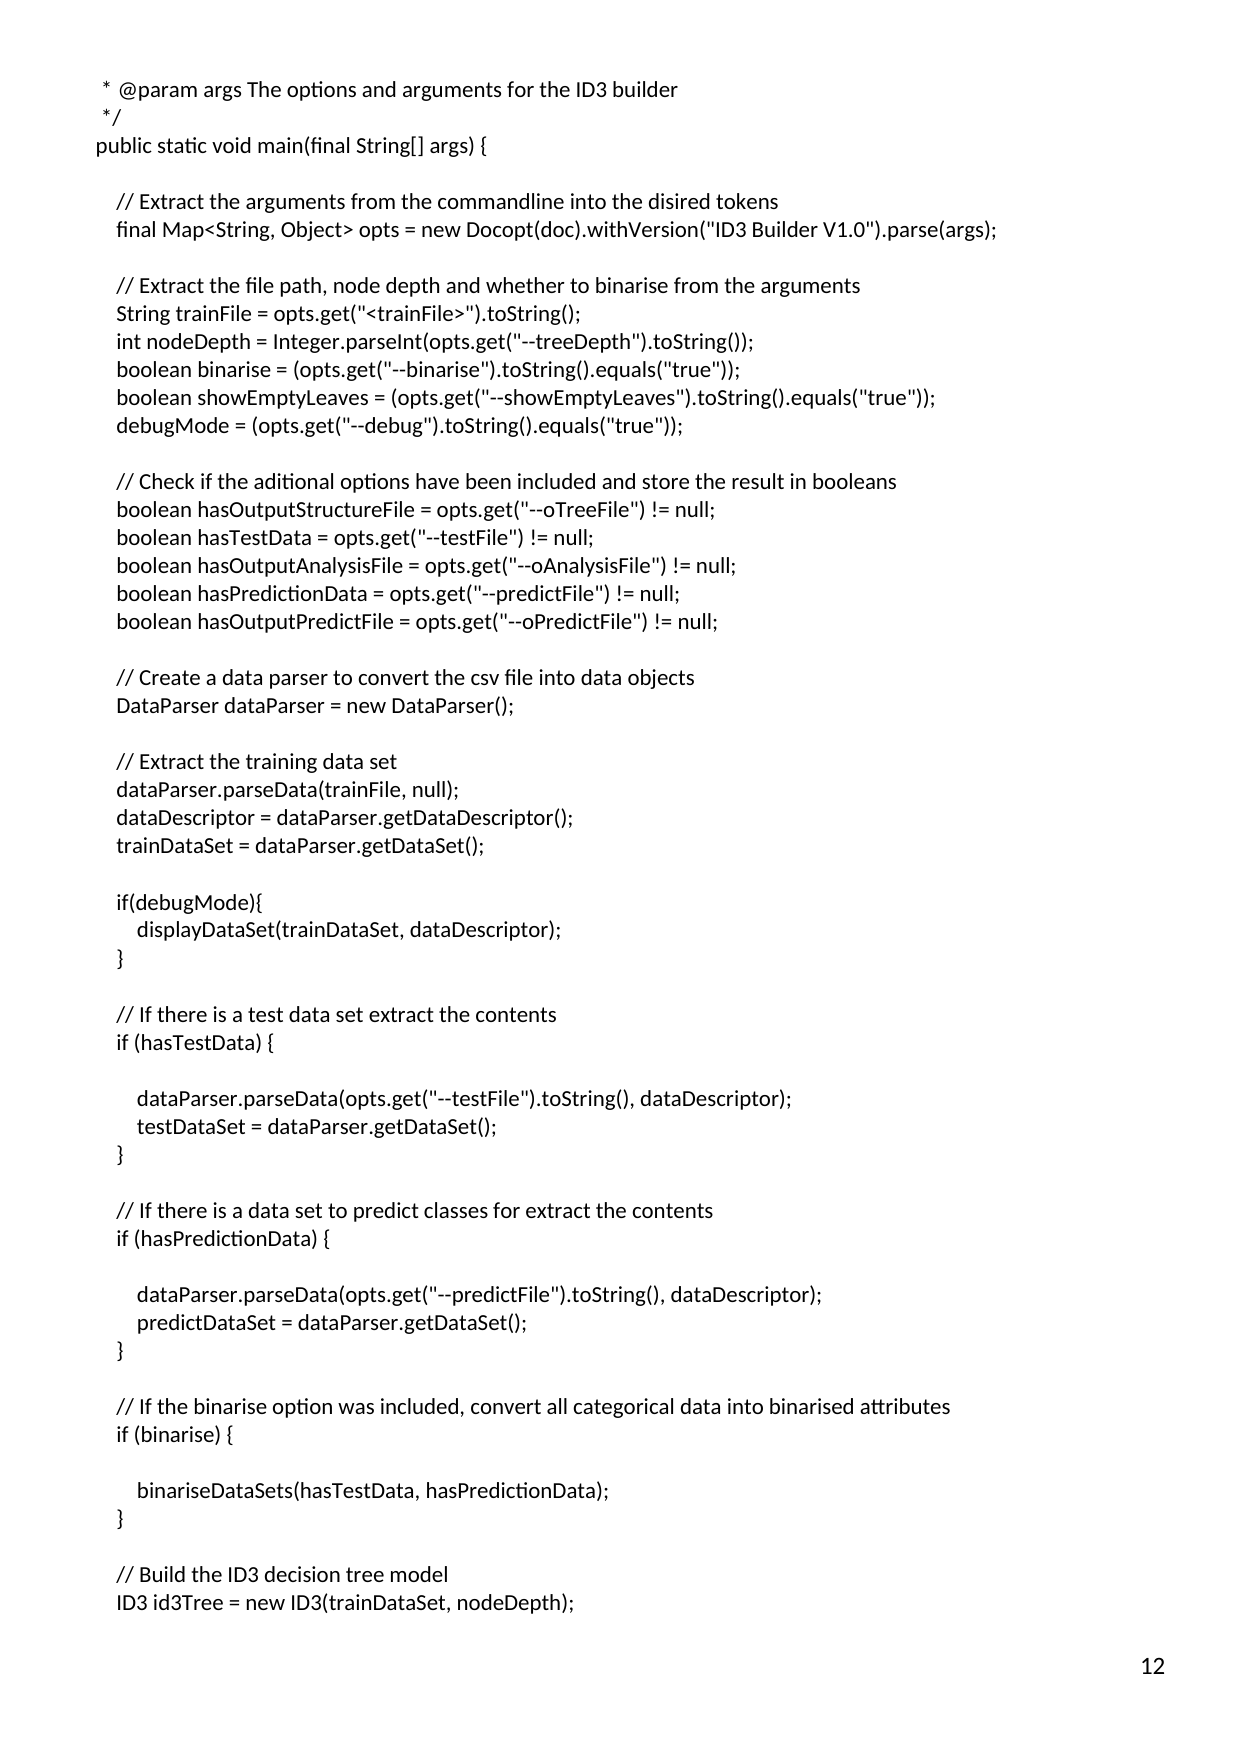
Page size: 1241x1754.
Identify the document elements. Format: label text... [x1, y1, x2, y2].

text // Extract the file path, node depth and whether to binarise from the arguments [75, 271, 1165, 299]
text boolean hasPredictionData = opts.get("--predictFile") != null; [75, 579, 1165, 607]
text } [75, 1140, 1165, 1168]
text boolean hasTestData = opts.get("--testFile") != null; [75, 523, 1165, 551]
text final Map<String, Object> opts = new Docopt(doc).withVersion("ID3 Builder V1.0").parse(args); [75, 215, 1165, 243]
text int nodeDepth = Integer.parseInt(opts.get("--treeDepth").toString()); [75, 327, 1165, 355]
text */ [75, 103, 1165, 131]
text // Build the ID3 decision tree model [75, 1560, 1165, 1588]
text dataParser.parseData(opts.get("--testFile").toString(), dataDescriptor); [75, 1084, 1165, 1112]
text testDataSet = dataParser.getDataSet(); [75, 1112, 1165, 1140]
text boolean showEmptyLeaves = (opts.get("--showEmptyLeaves").toString().equals("true")); [75, 383, 1165, 411]
text boolean binarise = (opts.get("--binarise").toString().equals("true")); [75, 355, 1165, 383]
text // Extract the training data set [75, 747, 1165, 776]
text boolean hasOutputStructureFile = opts.get("--oTreeFile") != null; [75, 495, 1165, 523]
text DataParser dataParser = new DataParser(); [75, 691, 1165, 719]
text // Extract the arguments from the commandline into the disired tokens [75, 187, 1165, 215]
text } [75, 944, 1165, 972]
text } [75, 1504, 1165, 1532]
text debugMode = (opts.get("--debug").toString().equals("true")); [75, 411, 1165, 439]
text displayDataSet(trainDataSet, dataDescriptor); [75, 916, 1165, 944]
text // Check if the aditional options have been included and store the result in booleans [75, 467, 1165, 495]
text * @param args The options and arguments for the ID3 builder [75, 75, 1165, 103]
text dataParser.parseData(opts.get("--predictFile").toString(), dataDescriptor); [75, 1280, 1165, 1308]
text ID3 id3Tree = new ID3(trainDataSet, nodeDepth); [75, 1588, 1165, 1616]
text public static void main(final String[] args) { [75, 131, 1165, 159]
text predictDataSet = dataParser.getDataSet(); [75, 1308, 1165, 1336]
text if (hasPredictionData) { [75, 1224, 1165, 1252]
text String trainFile = opts.get("<trainFile>").toString(); [75, 299, 1165, 327]
text // If there is a test data set extract the contents [75, 1000, 1165, 1028]
text binariseDataSets(hasTestData, hasPredictionData); [75, 1476, 1165, 1504]
text // If the binarise option was included, convert all categorical data into binarised attributes [75, 1392, 1165, 1420]
text if(debugMode){ [75, 888, 1165, 916]
text // If there is a data set to predict classes for extract the contents [75, 1196, 1165, 1224]
text boolean hasOutputAnalysisFile = opts.get("--oAnalysisFile") != null; [75, 551, 1165, 579]
text boolean hasOutputPredictFile = opts.get("--oPredictFile") != null; [75, 607, 1165, 635]
text // Create a data parser to convert the csv file into data objects [75, 663, 1165, 691]
text if (binarise) { [75, 1420, 1165, 1448]
text dataParser.parseData(trainFile, null); [75, 776, 1165, 803]
text trainDataSet = dataParser.getDataSet(); [75, 832, 1165, 859]
text } [75, 1336, 1165, 1364]
text dataDescriptor = dataParser.getDataDescriptor(); [75, 803, 1165, 832]
text if (hasTestData) { [75, 1028, 1165, 1056]
